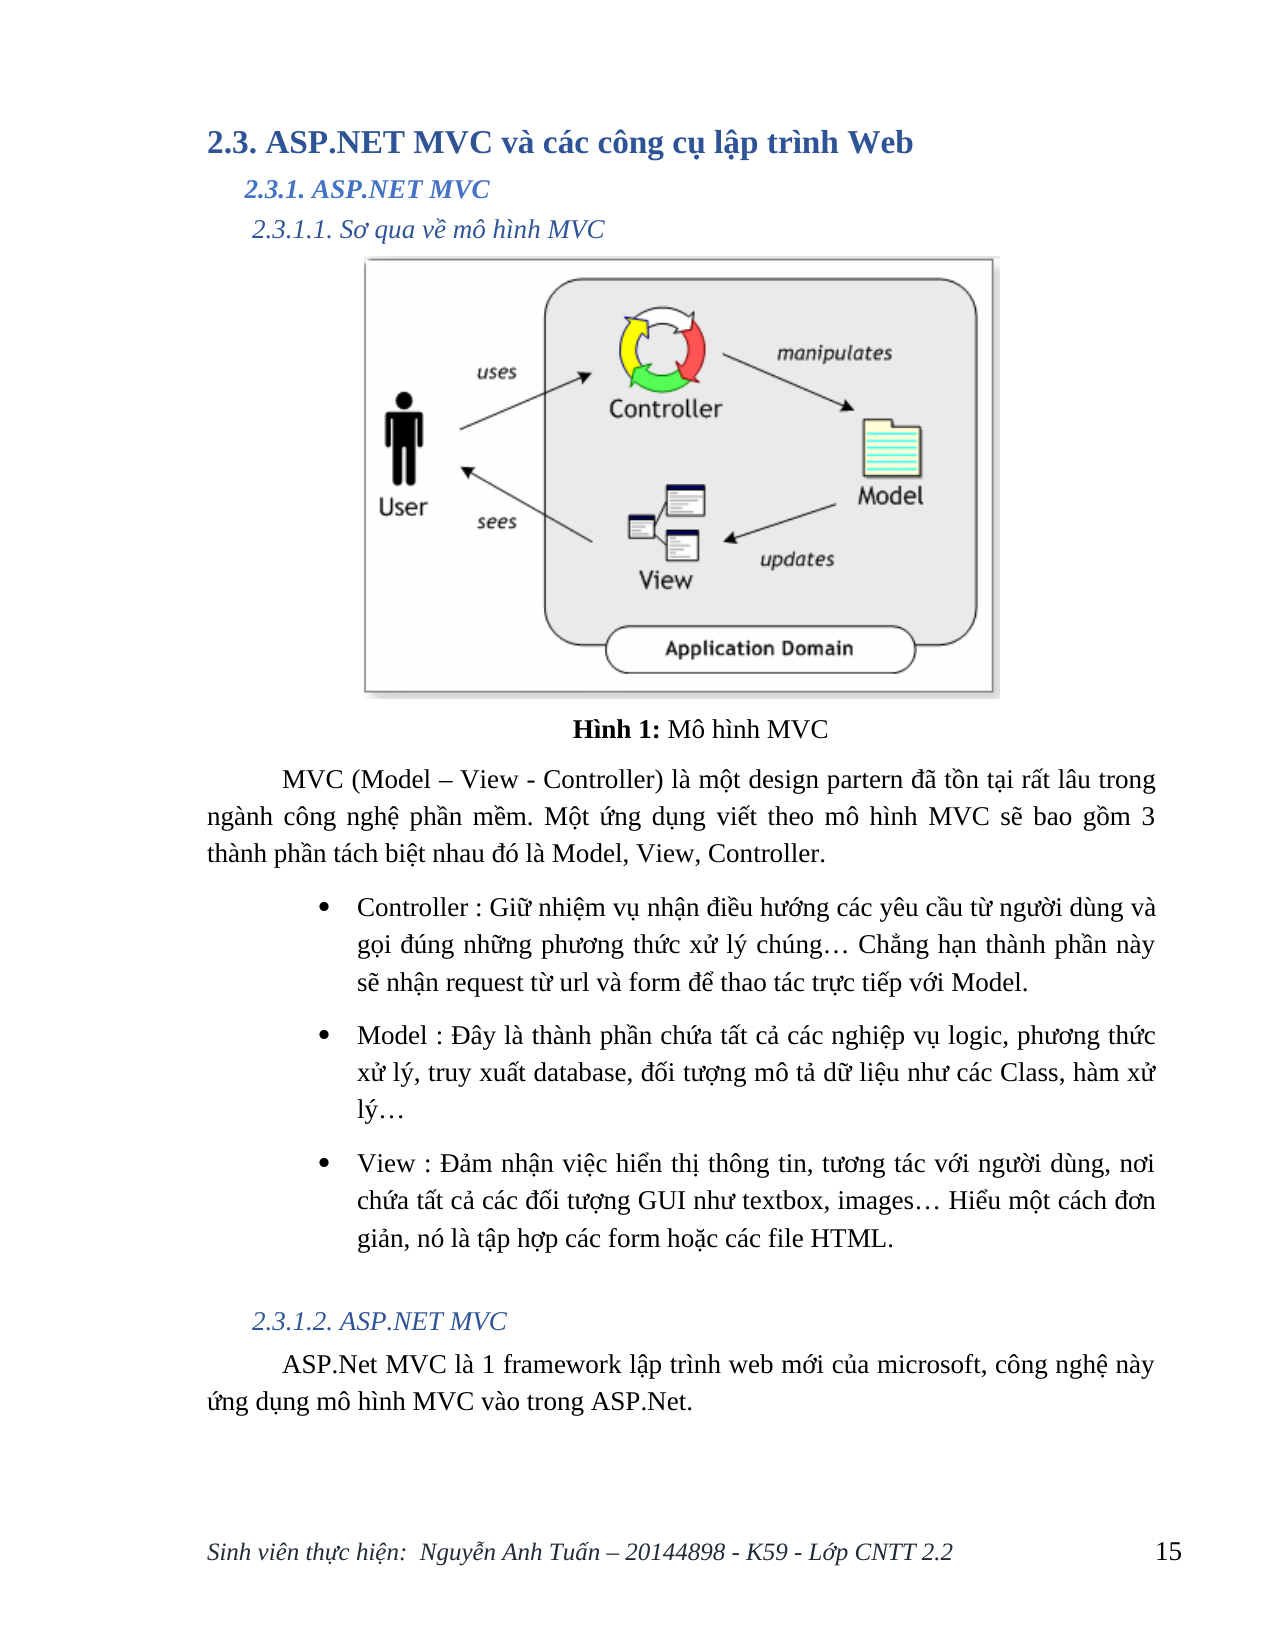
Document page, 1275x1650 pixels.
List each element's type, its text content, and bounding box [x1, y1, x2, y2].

subtitle 2.3.1. ASP.NET MVC [244, 173, 1157, 204]
text ASP.Net MVC là 1 framework lập trình web mới của microsoft, công nghệ này ứng dụng mô hình MVC vào trong ASP.Net. [207, 1348, 1157, 1417]
list View : Đảm nhận việc hiển thị thông tin, tương tác với người dùng, nơi chứa tất cả các đối tượng GUI như textbox, images… Hiểu một cách đơn giản, nó là tập hợp các form hoặc các file HTML. [319, 1147, 1157, 1253]
subtitle 2.3.1.1. Sơ qua về mô hình MVC [252, 213, 1157, 244]
subtitle 2.3.1.2. ASP.NET MVC [252, 1304, 1157, 1336]
list Model : Đây là thành phần chứa tất cả các nghiệp vụ logic, phương thức xử lý, truy xuất database, đối tượng mô tả dữ liệu như các Class, hàm xử lý… [319, 1019, 1157, 1125]
list Controller : Giữ nhiệm vụ nhận điều hướng các yêu cầu từ người dùng và gọi đúng những phương thức xử lý chúng… Chẳng hạn thành phần này sẽ nhận request từ url và form để thao tác trực tiếp với Model. [319, 891, 1157, 997]
picture [363, 256, 1000, 699]
subtitle Mô hình MVC [244, 713, 1157, 744]
subtitle ASP.NET MVC và các công cụ lập trình Web [207, 122, 1157, 161]
text MVC (Model – View - Controller) là một design partern đã tồn tại rất lâu trong ngành công nghệ phần mềm. Một ứng dụng viết theo mô hình MVC sẽ bao gồm 3 thành phần tách biệt nhau đó là Model, View, Controller. [207, 763, 1157, 869]
